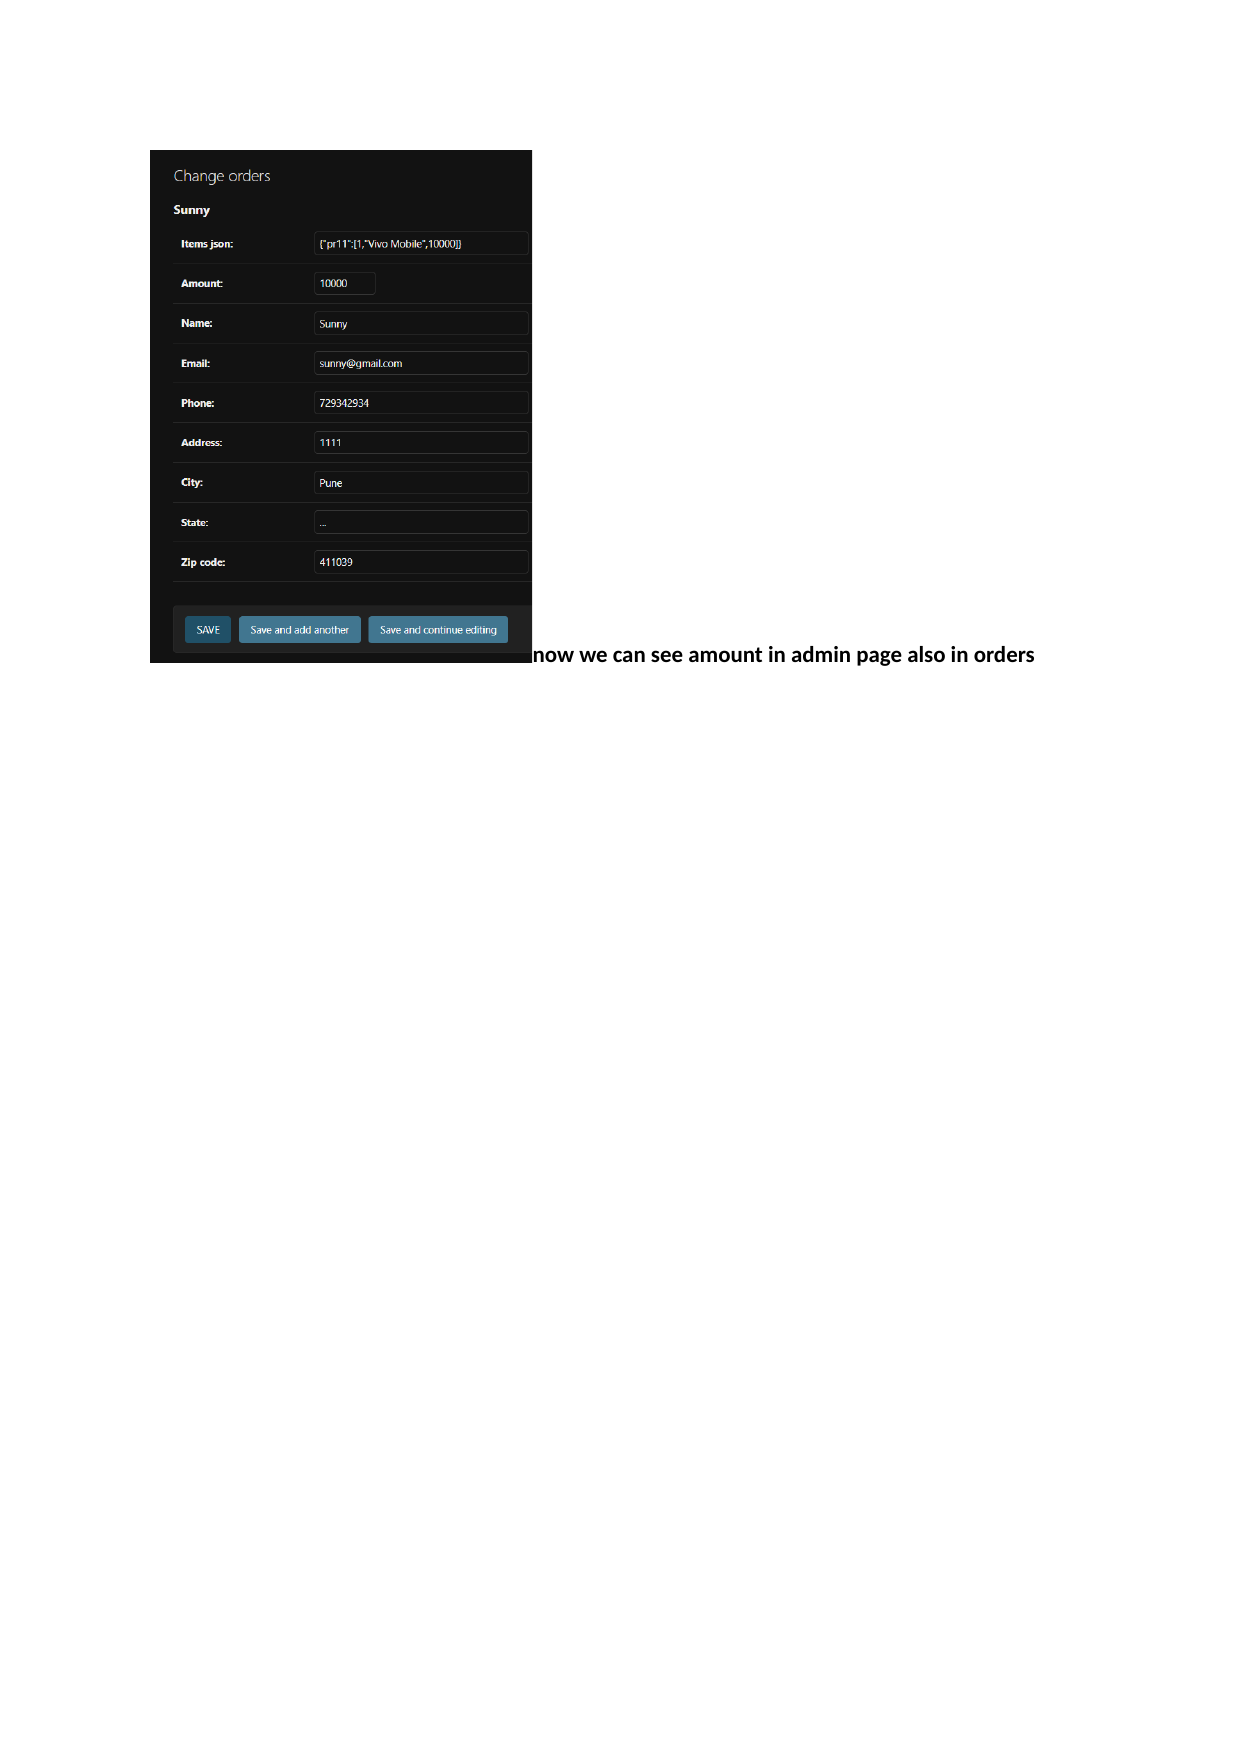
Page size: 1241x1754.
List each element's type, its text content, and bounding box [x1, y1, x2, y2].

picture [150, 150, 533, 663]
